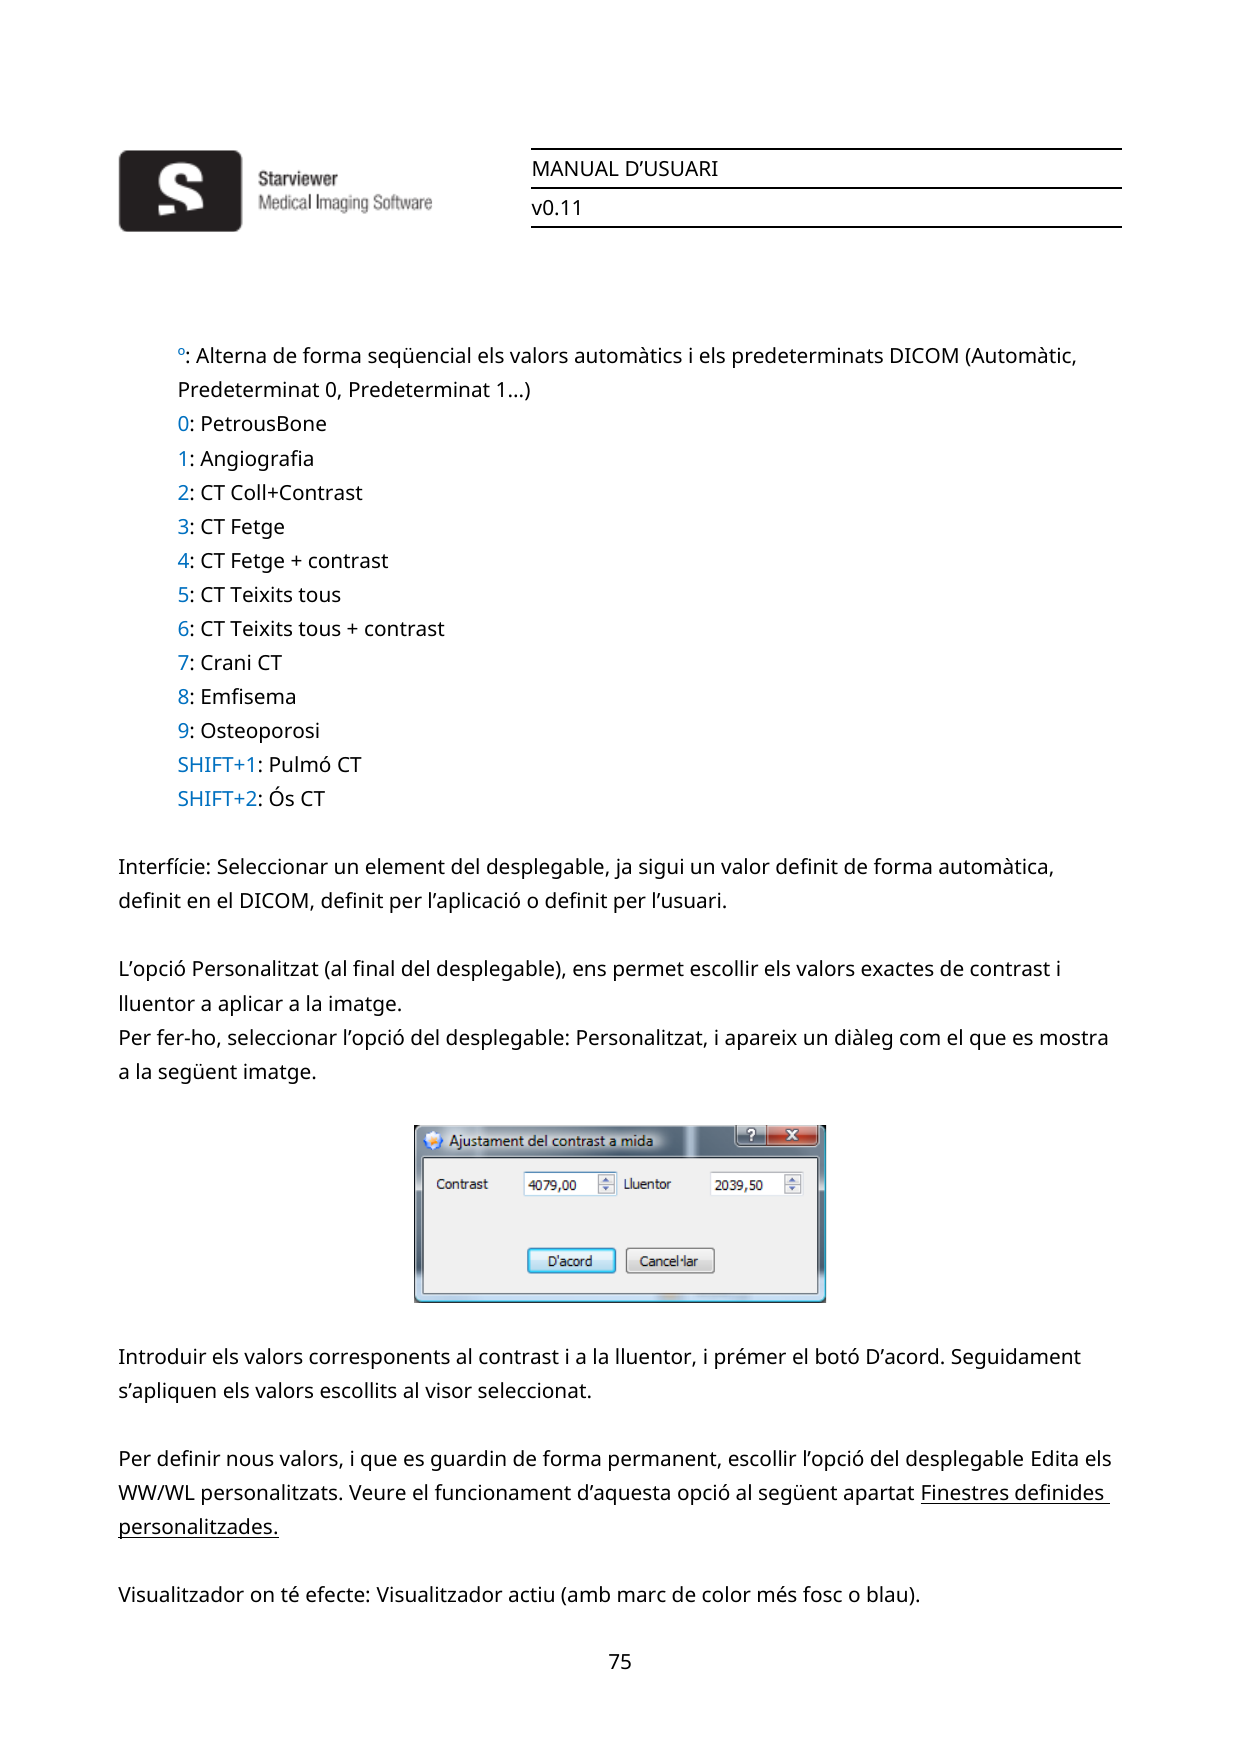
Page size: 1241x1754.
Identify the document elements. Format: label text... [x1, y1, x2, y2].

text 6: CT Teixits tous + contrast [177, 614, 1122, 642]
text Per definir nous valors, i que es guardin de forma permanent, escollir l’opció del desplegable Edita els WW/WL personalitzats. Veure el funcionament d’aquesta opció al següent apartat Finestres definides personalitzades. [118, 1444, 1122, 1541]
text 1: Angiografia [177, 444, 1122, 472]
text 9: Osteoporosi [177, 716, 1122, 744]
text SHIFT+1: Pulmó CT [177, 750, 1122, 779]
text º: Alterna de forma seqüencial els valors automàtics i els predeterminats DICOM (Automàtic, Predeterminat 0, Predeterminat 1...) [177, 341, 1122, 404]
text Interfície: Seleccionar un element del desplegable, ja sigui un valor definit de forma automàtica, definit en el DICOM, definit per l’aplicació o definit per l’usuari. [118, 852, 1122, 915]
text 2: CT Coll+Contrast [177, 478, 1122, 506]
text 7: Crani CT [177, 648, 1122, 676]
text 3: CT Fetge [177, 512, 1122, 540]
text L’opció Personalitzat (al final del desplegable), ens permet escollir els valors exactes de contrast i lluentor a aplicar a la imatge. [118, 954, 1122, 1017]
text Introduir els valors corresponents al contrast i a la lluentor, i prémer el botó D’acord. Seguidament s’apliquen els valors escollits al visor seleccionat. [118, 1342, 1122, 1405]
picture [414, 1125, 827, 1303]
text Per fer-ho, seleccionar l’opció del desplegable: Personalitzat, i apareix un diàleg com el que es mostra a la següent imatge. [118, 1023, 1122, 1085]
text 5: CT Teixits tous [177, 580, 1122, 608]
text Visualitzador on té efecte: Visualitzador actiu (amb marc de color més fosc o blau). [118, 1581, 1122, 1609]
text 0: PetrousBone [177, 409, 1122, 438]
text 4: CT Fetge + contrast [177, 546, 1122, 574]
text SHIFT+2: Ós CT [177, 784, 1122, 813]
text 8: Emfisema [177, 682, 1122, 711]
